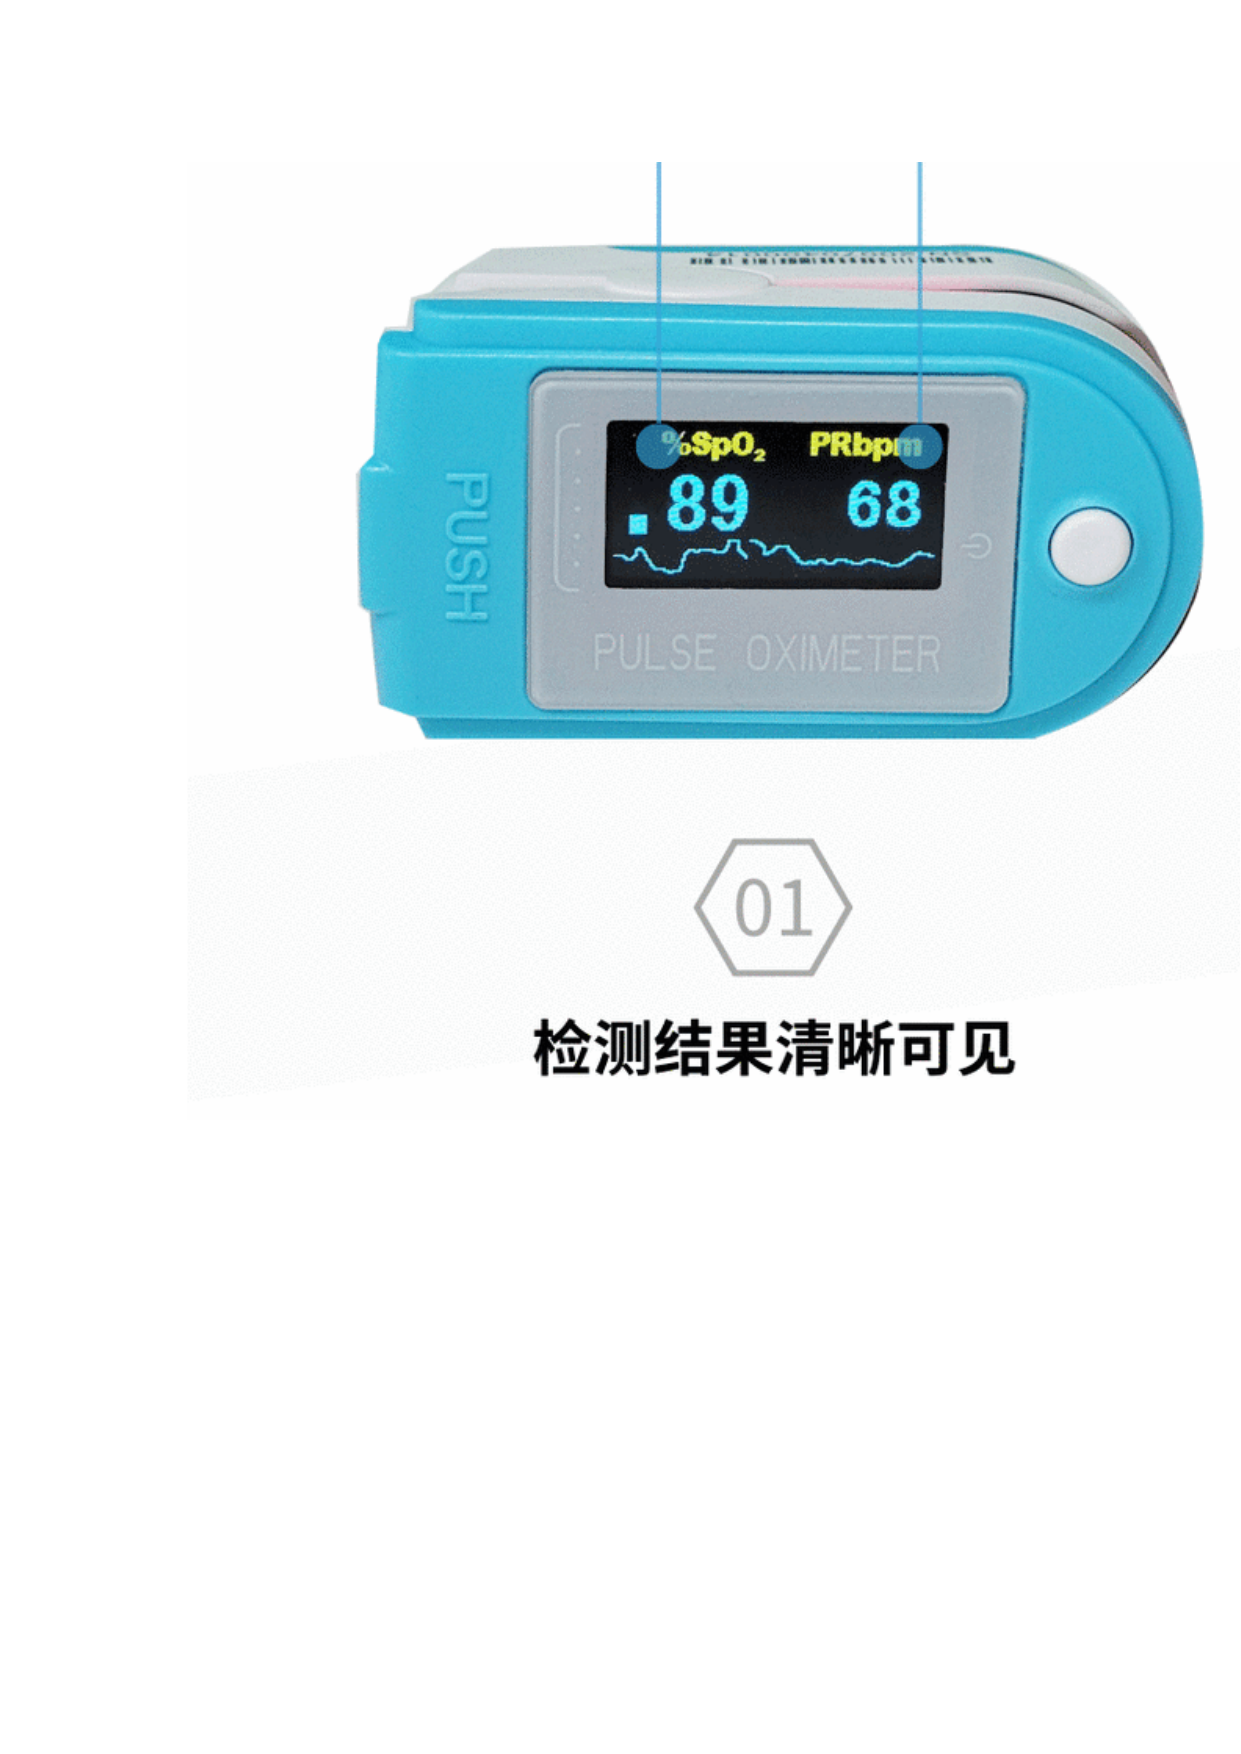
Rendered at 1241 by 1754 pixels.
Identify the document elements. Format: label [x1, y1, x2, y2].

picture [187, 162, 1241, 1120]
